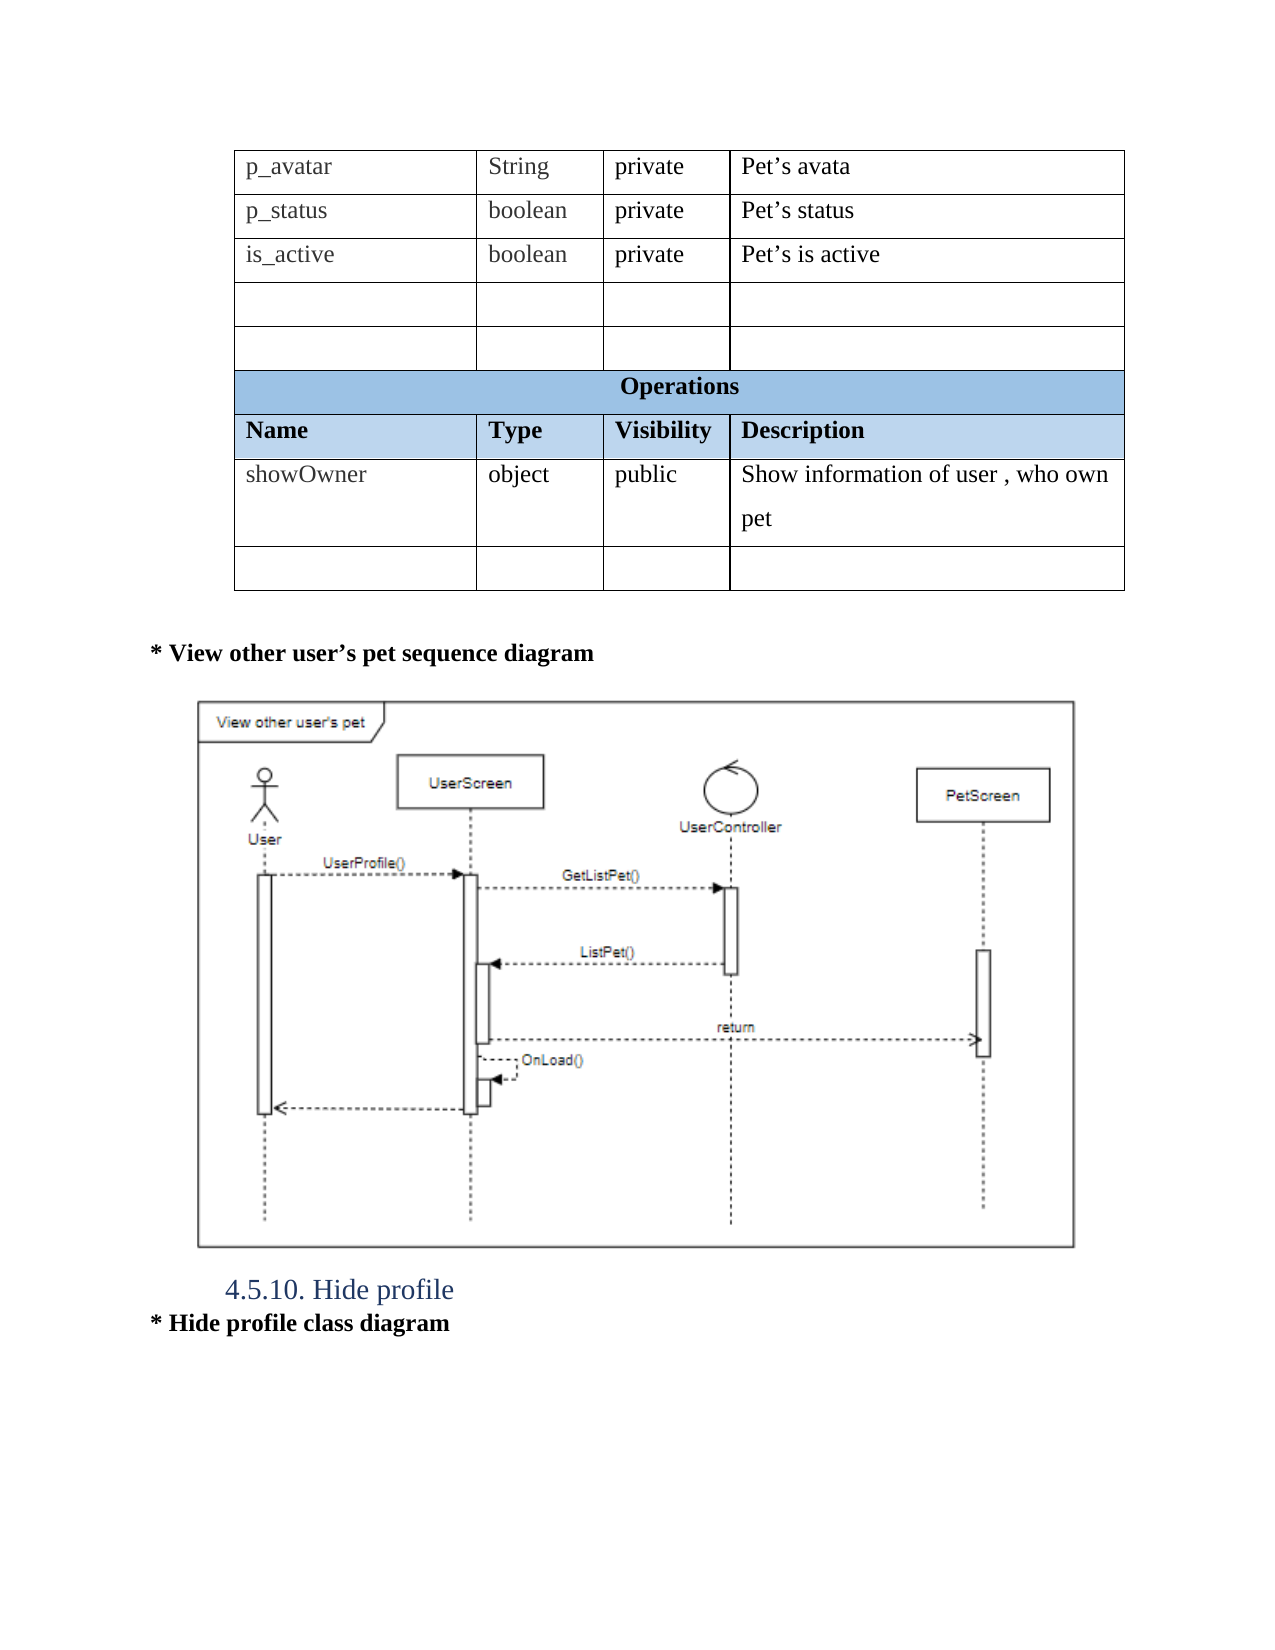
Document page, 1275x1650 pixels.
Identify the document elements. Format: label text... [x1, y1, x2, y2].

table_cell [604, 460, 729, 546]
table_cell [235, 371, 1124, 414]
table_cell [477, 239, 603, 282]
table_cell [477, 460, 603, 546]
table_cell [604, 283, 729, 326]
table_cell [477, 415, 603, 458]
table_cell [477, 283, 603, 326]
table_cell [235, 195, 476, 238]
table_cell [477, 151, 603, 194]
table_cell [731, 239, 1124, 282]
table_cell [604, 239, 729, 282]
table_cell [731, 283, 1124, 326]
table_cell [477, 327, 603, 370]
subtitle 4.5.10. Hide profile [225, 1272, 1125, 1306]
text * Hide profile class diagram [150, 1308, 1125, 1337]
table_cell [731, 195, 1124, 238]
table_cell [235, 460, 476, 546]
picture [196, 698, 1079, 1253]
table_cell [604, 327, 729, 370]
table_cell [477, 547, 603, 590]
text * View other user’s pet sequence diagram [150, 638, 1125, 667]
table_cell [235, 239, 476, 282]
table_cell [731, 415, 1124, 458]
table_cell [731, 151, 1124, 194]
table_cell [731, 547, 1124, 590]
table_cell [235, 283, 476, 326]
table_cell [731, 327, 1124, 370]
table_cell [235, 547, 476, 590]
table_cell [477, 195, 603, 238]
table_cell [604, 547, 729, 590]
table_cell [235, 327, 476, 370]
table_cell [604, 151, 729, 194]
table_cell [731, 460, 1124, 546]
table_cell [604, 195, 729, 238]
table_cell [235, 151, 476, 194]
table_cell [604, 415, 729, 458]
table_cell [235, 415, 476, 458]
